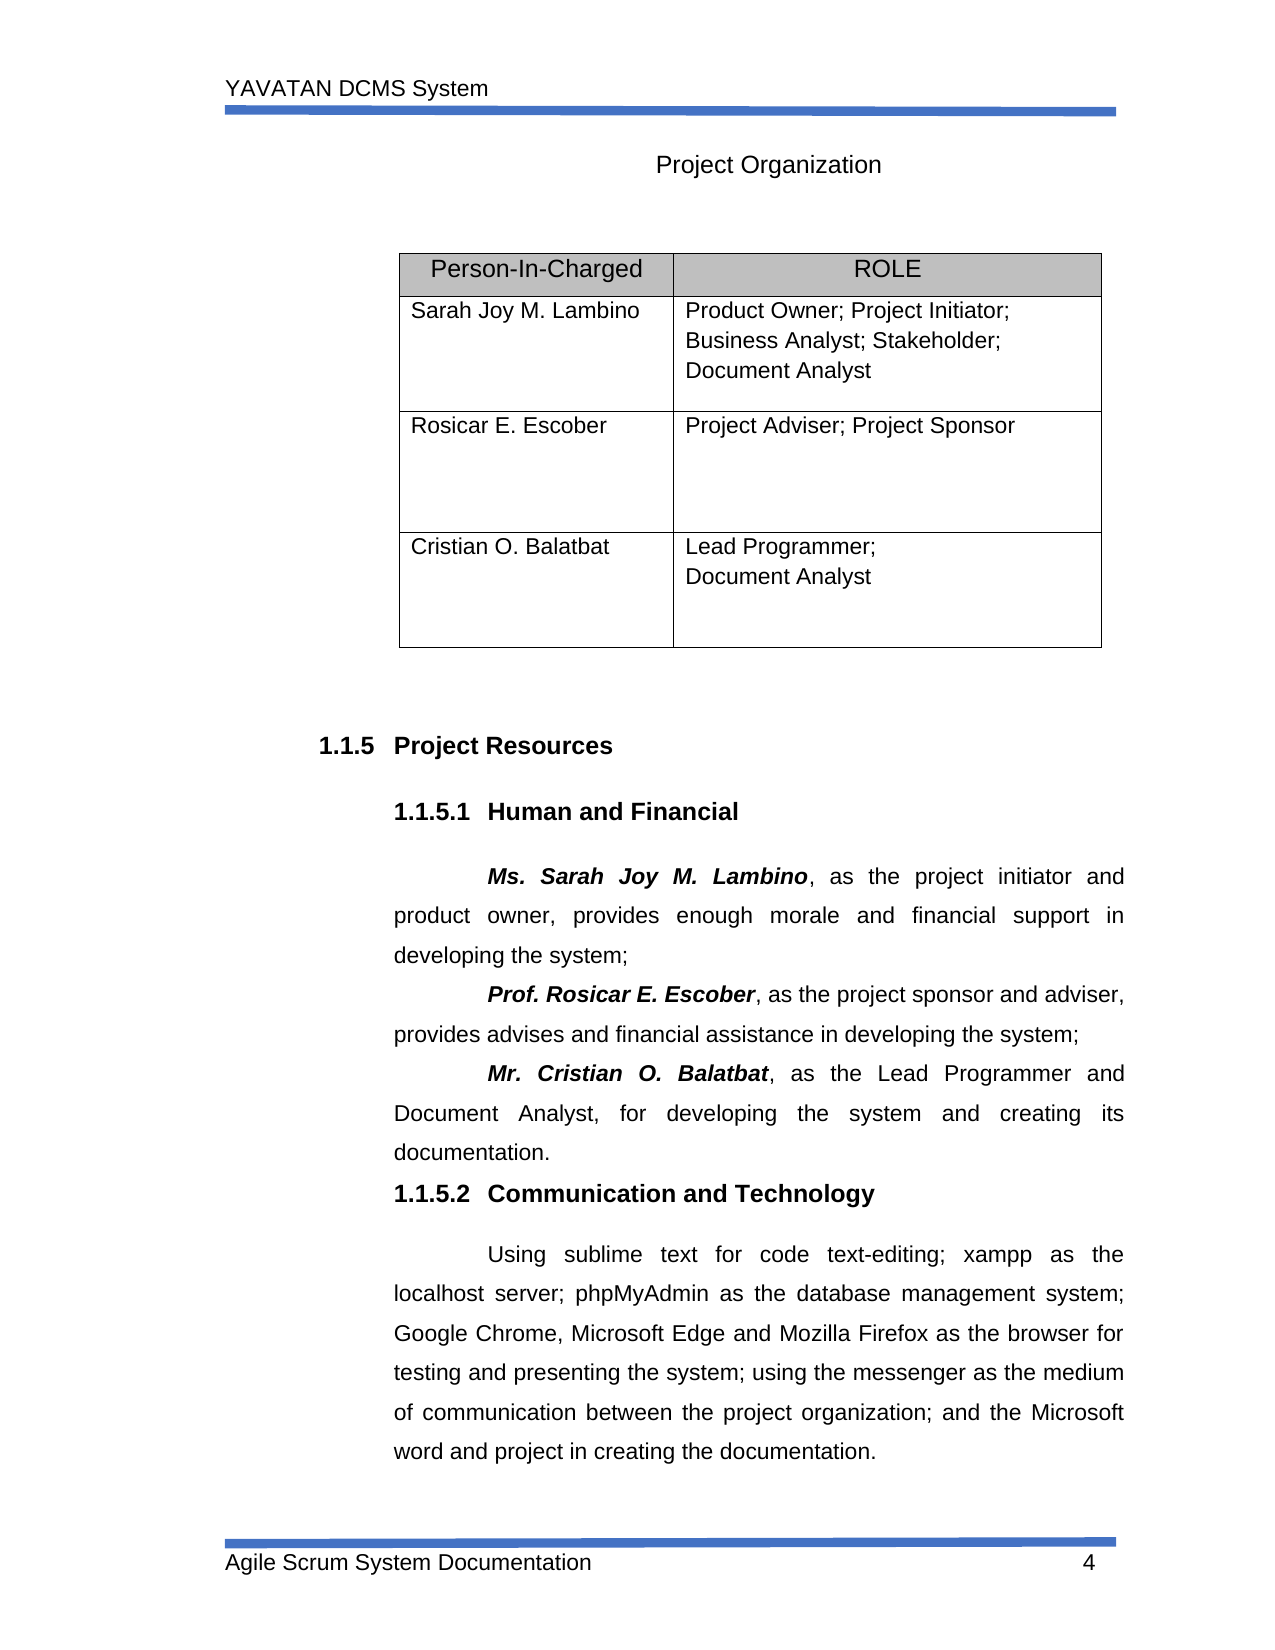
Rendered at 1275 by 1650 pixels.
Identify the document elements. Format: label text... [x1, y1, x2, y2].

list Communication and Technology [394, 1179, 1125, 1207]
table_cell Cristian O. Balatbat [400, 533, 673, 647]
table_cell Lead Programmer; Document Analyst [674, 533, 1101, 647]
list Human and Financial [394, 797, 1125, 826]
table_header Person-In-Charged [400, 254, 673, 296]
table_cell Product Owner; Project Initiator; Business Analyst; Stakeholder; Document Analyst [674, 297, 1101, 411]
table_cell Sarah Joy M. Lambino [400, 297, 673, 411]
list Project Resources [319, 731, 1125, 759]
table_cell Project Adviser; Project Sponsor [674, 412, 1101, 532]
list Ms. Sarah Joy M. Lambino, as the project initiator and product owner, provides enough morale and financial support in developing the system; [394, 863, 1125, 968]
table_header ROLE [674, 254, 1101, 296]
list Project Organization [412, 150, 1125, 179]
table_cell Rosicar E. Escober [400, 412, 673, 532]
text Using sublime text for code text-editing; xampp as the localhost server; phpMyAdmin as the database management system; Google Chrome, Microsoft Edge and Mozilla Firefox as the browser for testing and presenting the system; using the messenger as the medium of communication between the project organization; and the Microsoft word and project in creating the documentation. [394, 1241, 1125, 1465]
list Mr. Cristian O. Balatbat, as the Lead Programmer and Document Analyst, for developing the system and creating its documentation. [394, 1060, 1125, 1166]
list Prof. Rosicar E. Escober, as the project sponsor and adviser, provides advises and financial assistance in developing the system; [394, 981, 1125, 1047]
